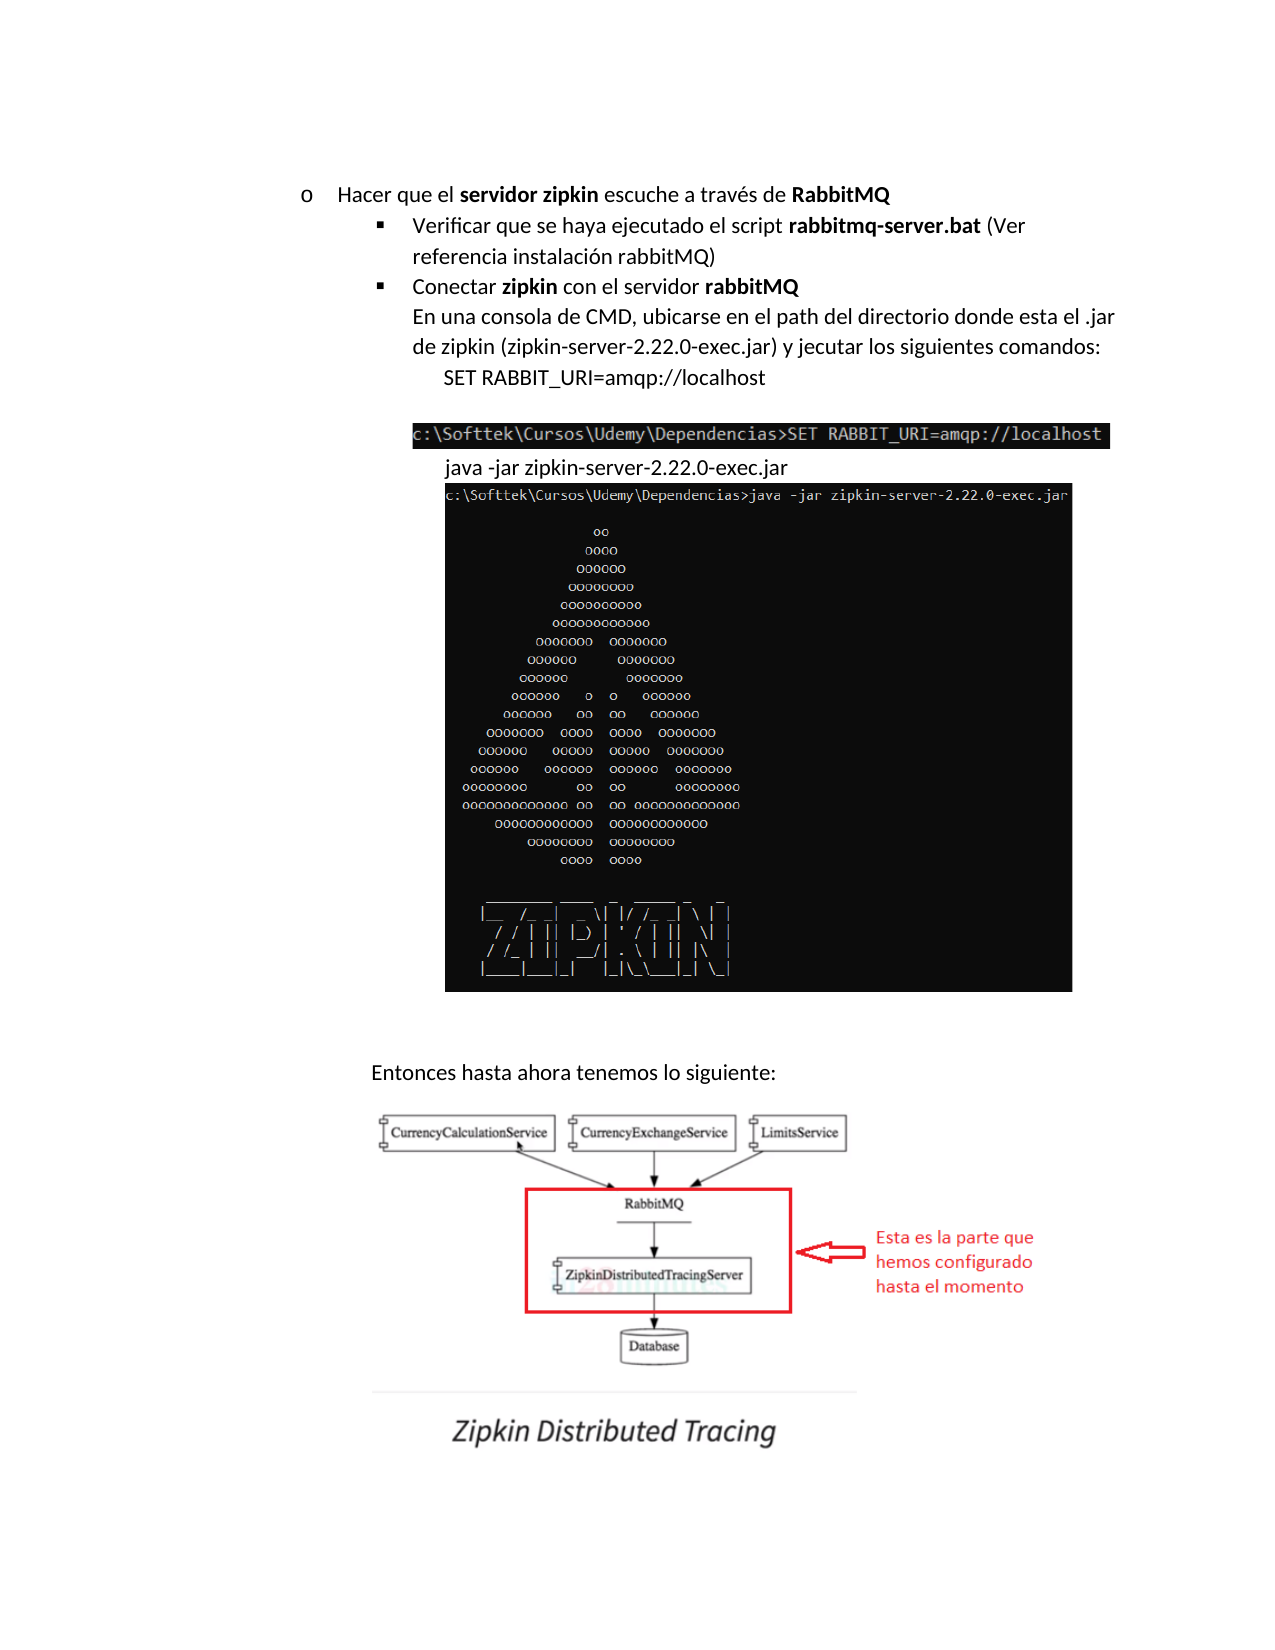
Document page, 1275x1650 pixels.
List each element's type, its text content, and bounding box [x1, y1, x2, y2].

list Hacer que el servidor zipkin escuche a través de RabbitMQ [300, 180, 1125, 209]
text Entonces hasta ahora tenemos lo siguiente: [297, 1058, 1125, 1086]
list Verificar que se haya ejecutado el script rabbitmq-server.bat (Ver referencia instalación rabbitMQ) [375, 212, 1125, 270]
list java -jar zipkin-server-2.22.0-exec.jar [412, 453, 1125, 481]
picture [412, 423, 1110, 449]
list En una consola de CMD, ubicarse en el path del directorio donde esta el .jar de zipkin (zipkin-server-2.22.0-exec.jar) y jecutar los siguientes comandos: [412, 302, 1125, 361]
list SET RABBIT_URI=amqp://localhost [412, 363, 1125, 391]
list Conectar zipkin con el servidor rabbitMQ [375, 272, 1125, 300]
picture [445, 483, 1073, 992]
picture [371, 1104, 1043, 1471]
